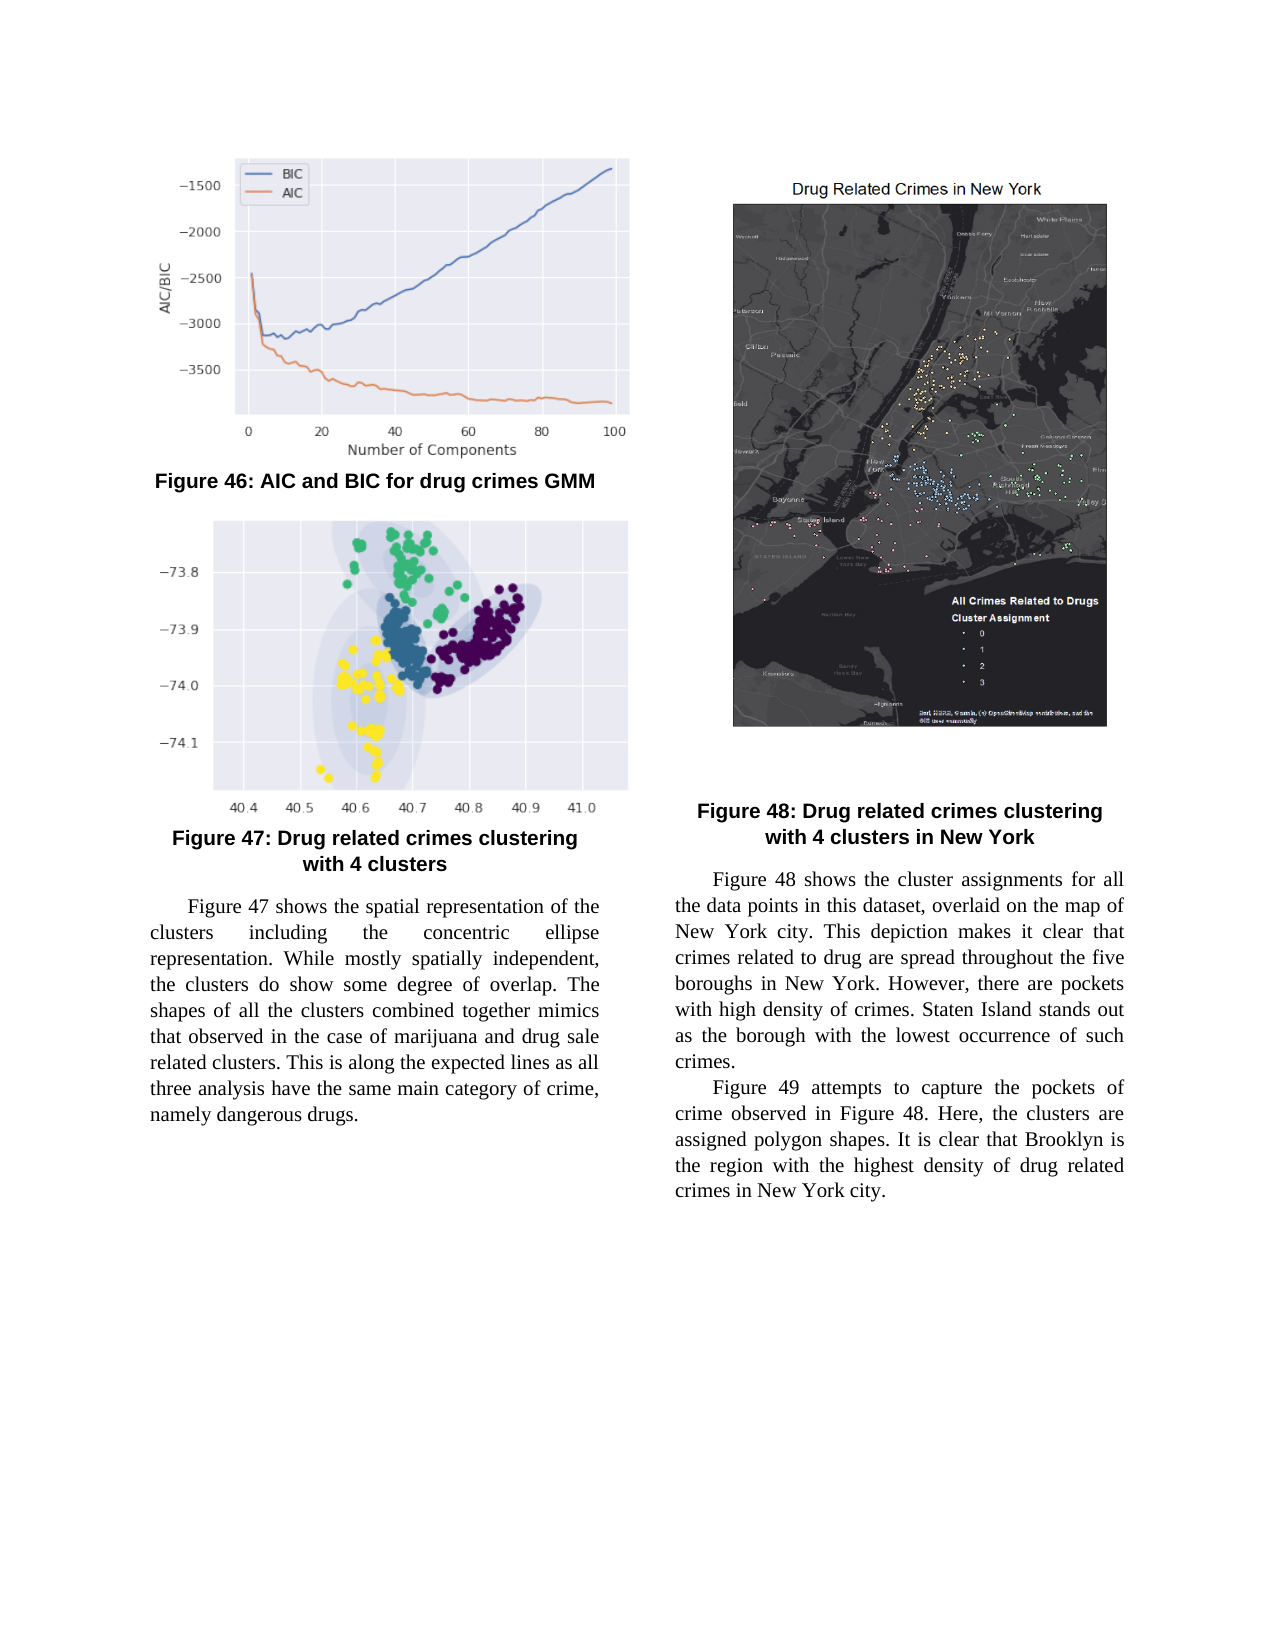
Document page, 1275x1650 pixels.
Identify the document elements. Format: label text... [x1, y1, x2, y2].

text Figure 46: AIC and BIC for drug crimes GMM [150, 469, 600, 493]
picture [150, 511, 637, 824]
picture [675, 150, 1163, 780]
text Figure 48 shows the cluster assignments for all the data points in this dataset, overlaid on the map of New York city. This depiction makes it clear that crimes related to drug are spread throughout the five boroughs in New York. However, there are pockets with high density of crimes. Staten Island stands out as the borough with the lowest occurrence of such crimes. [675, 867, 1125, 1073]
text Figure 48: Drug related crimes clustering with 4 clusters in New York [675, 799, 1125, 849]
text Figure 49 attempts to capture the pockets of crime observed in Figure 48. Here, the clusters are assigned polygon shapes. It is clear that Brooklyn is the region with the highest density of drug related crimes in New York city. [675, 1075, 1125, 1202]
picture [150, 150, 637, 467]
text Figure 47 shows the spatial representation of the clusters including the concentric ellipse representation. While mostly spatially independent, the clusters do show some degree of overlap. The shapes of all the clusters combined together mimics that observed in the case of marijuana and drug sale related clusters. This is along the expected lines as all three analysis have the same main category of crime, namely dangerous drugs. [150, 894, 600, 1126]
text Figure 47: Drug related crimes clustering with 4 clusters [150, 826, 600, 875]
